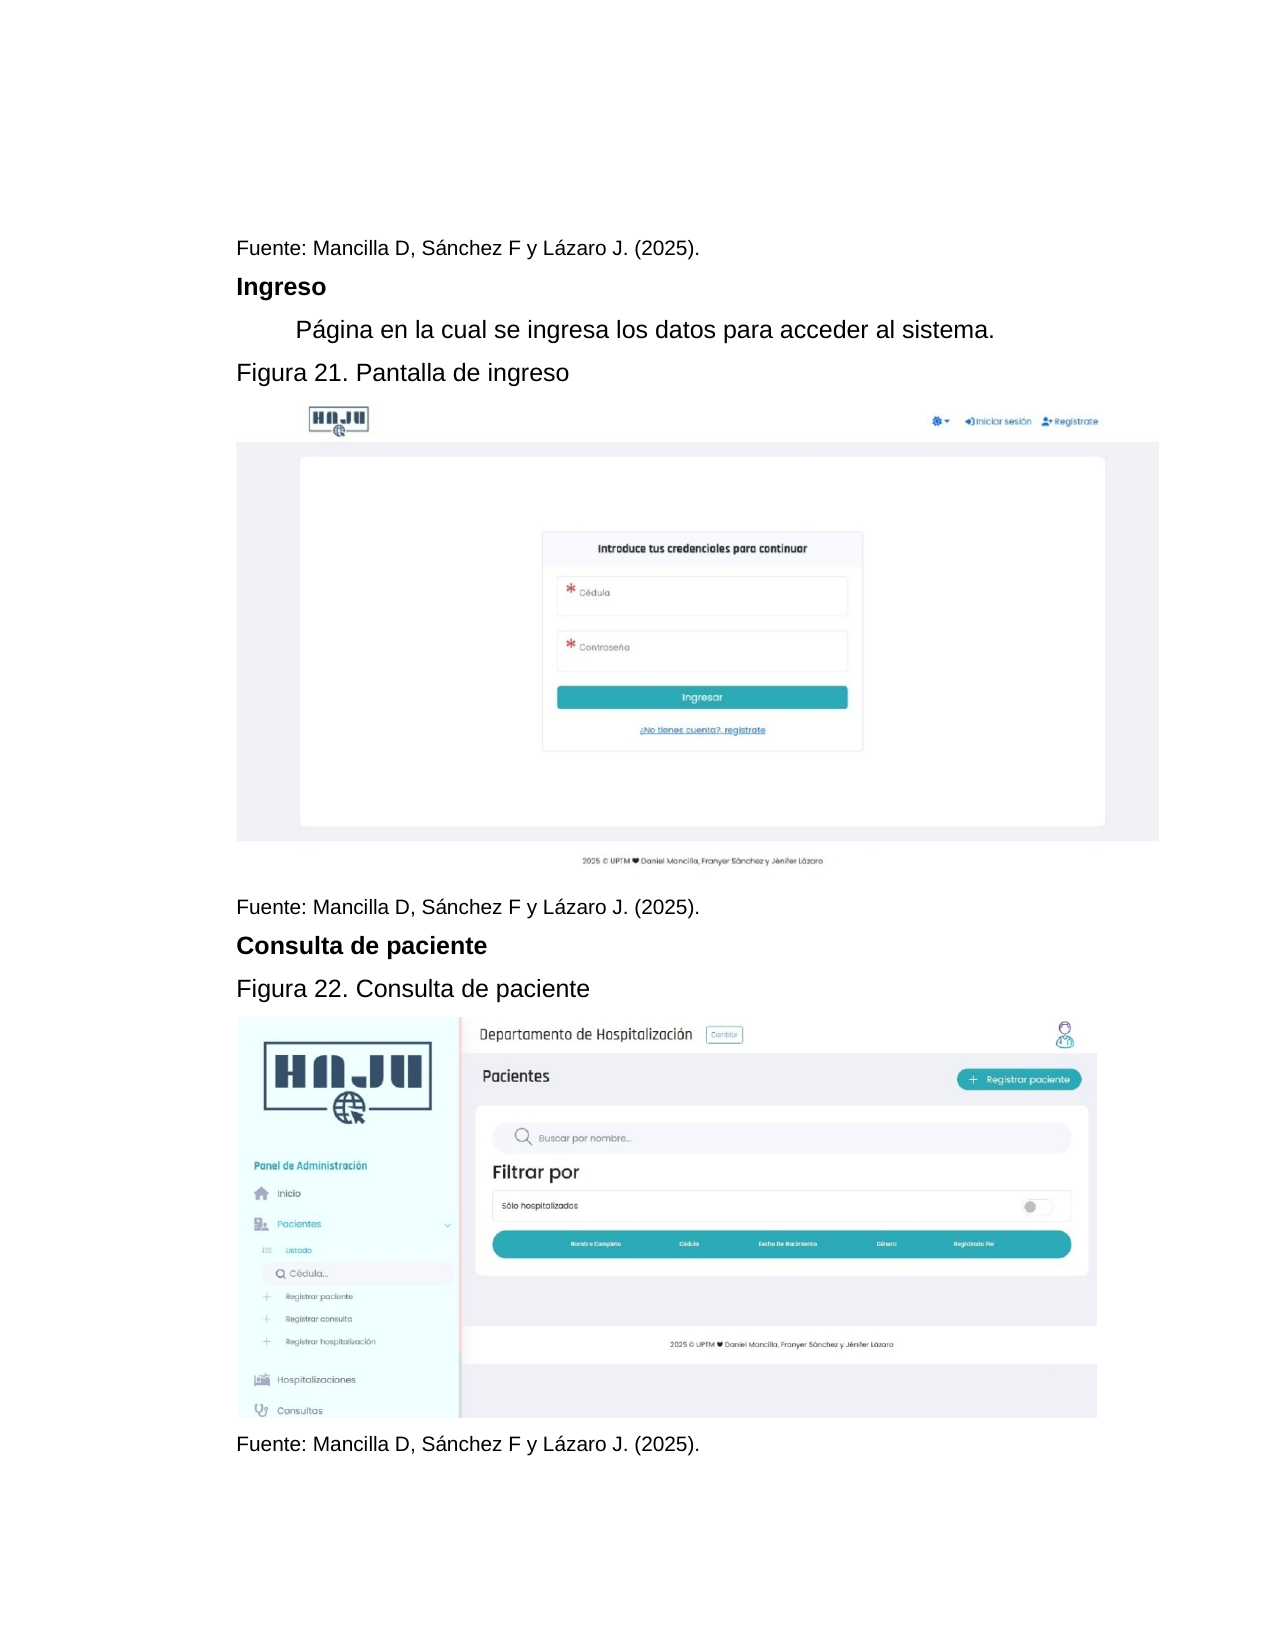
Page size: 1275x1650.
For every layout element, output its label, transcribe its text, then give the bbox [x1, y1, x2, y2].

picture [236, 401, 1159, 881]
text Figura 21. Pantalla de ingreso [236, 358, 1098, 387]
subtitle Ingreso [236, 272, 1098, 301]
text Fuente: Mancilla D, Sánchez F y Lázaro J. (2025). [236, 236, 1098, 260]
text Fuente: Mancilla D, Sánchez F y Lázaro J. (2025). [236, 1432, 1098, 1456]
text Página en la cual se ingresa los datos para acceder al sistema. [236, 315, 1098, 344]
text Fuente: Mancilla D, Sánchez F y Lázaro J. (2025). [236, 895, 1098, 919]
subtitle Consulta de paciente [236, 931, 1098, 959]
picture [237, 1017, 1097, 1418]
text Figura 22. Consulta de paciente [236, 974, 1098, 1003]
